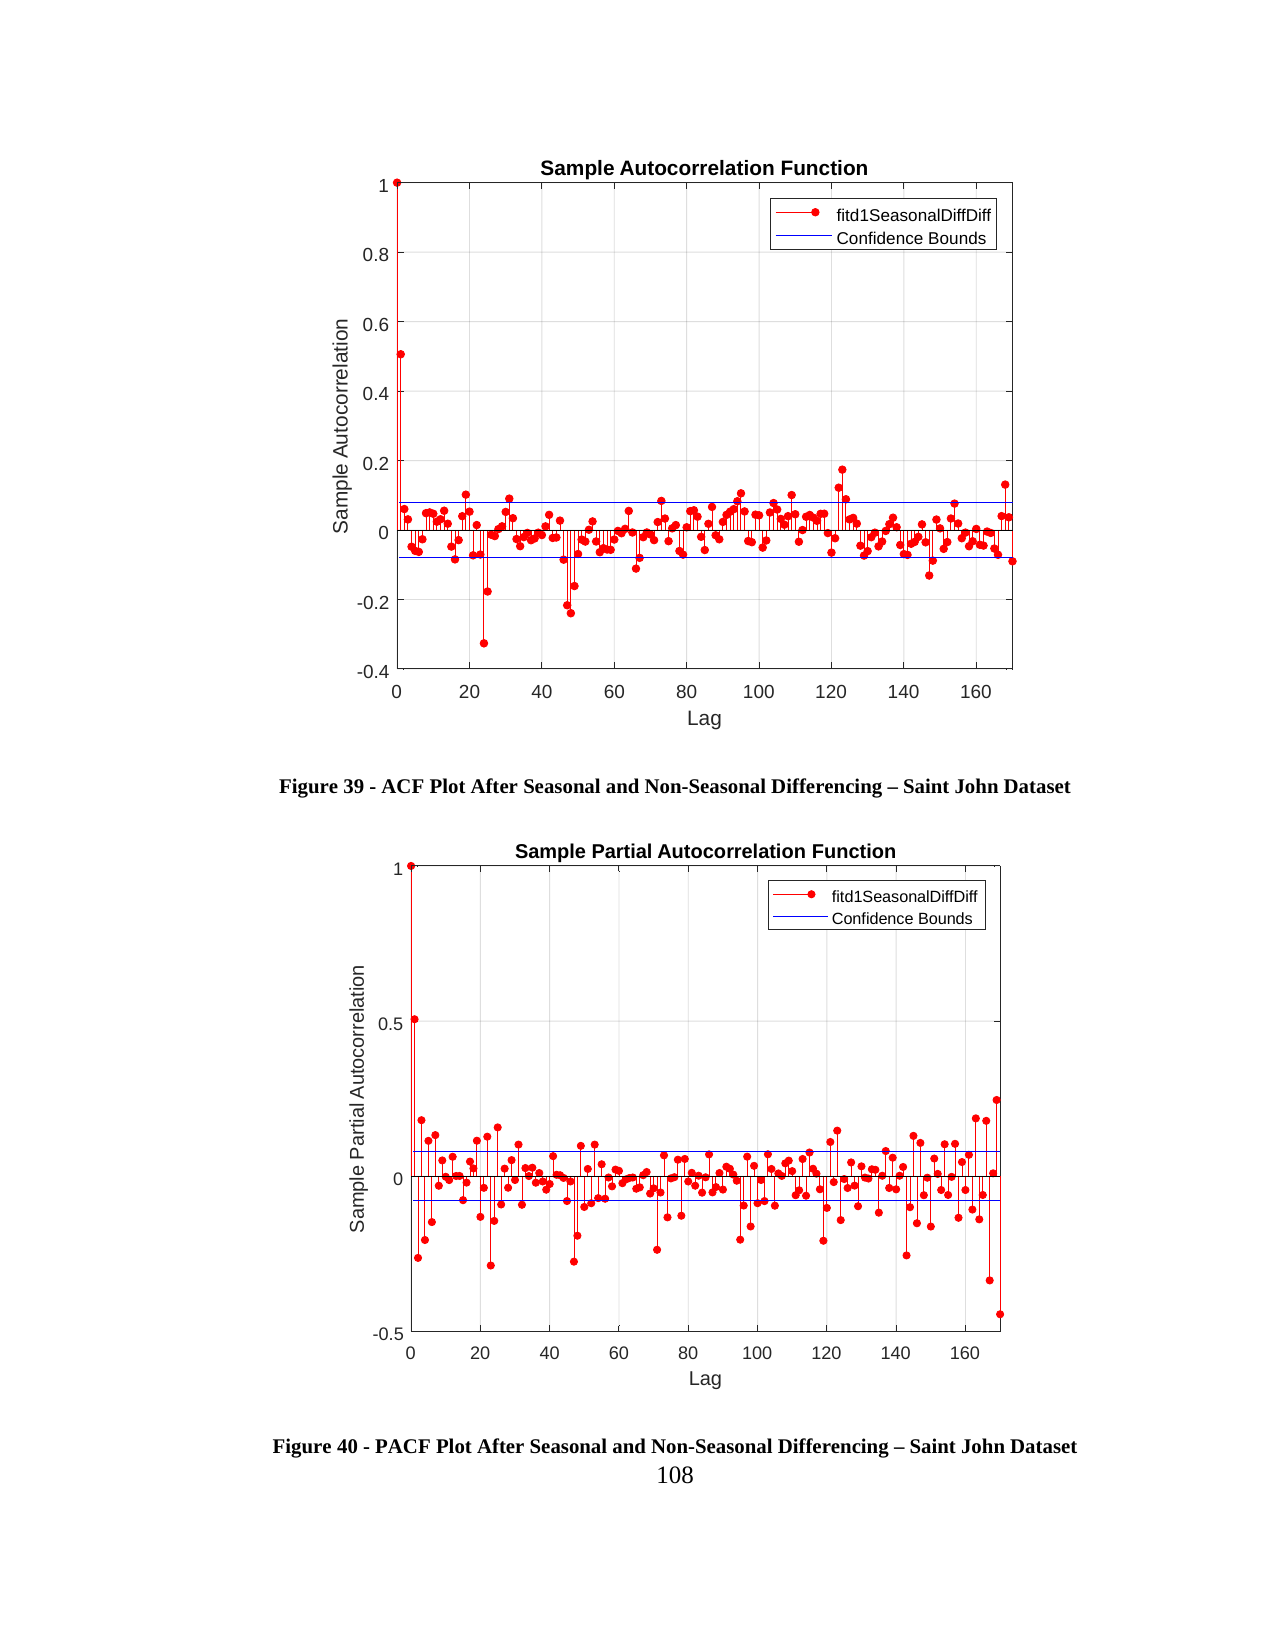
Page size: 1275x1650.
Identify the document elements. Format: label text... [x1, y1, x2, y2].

text Figure 40 - PACF Plot After Seasonal and Non-Seasonal Differencing – Saint John Dataset [225, 1434, 1125, 1458]
text Figure 39 - ACF Plot After Seasonal and Non-Seasonal Differencing – Saint John Dataset [225, 774, 1125, 798]
